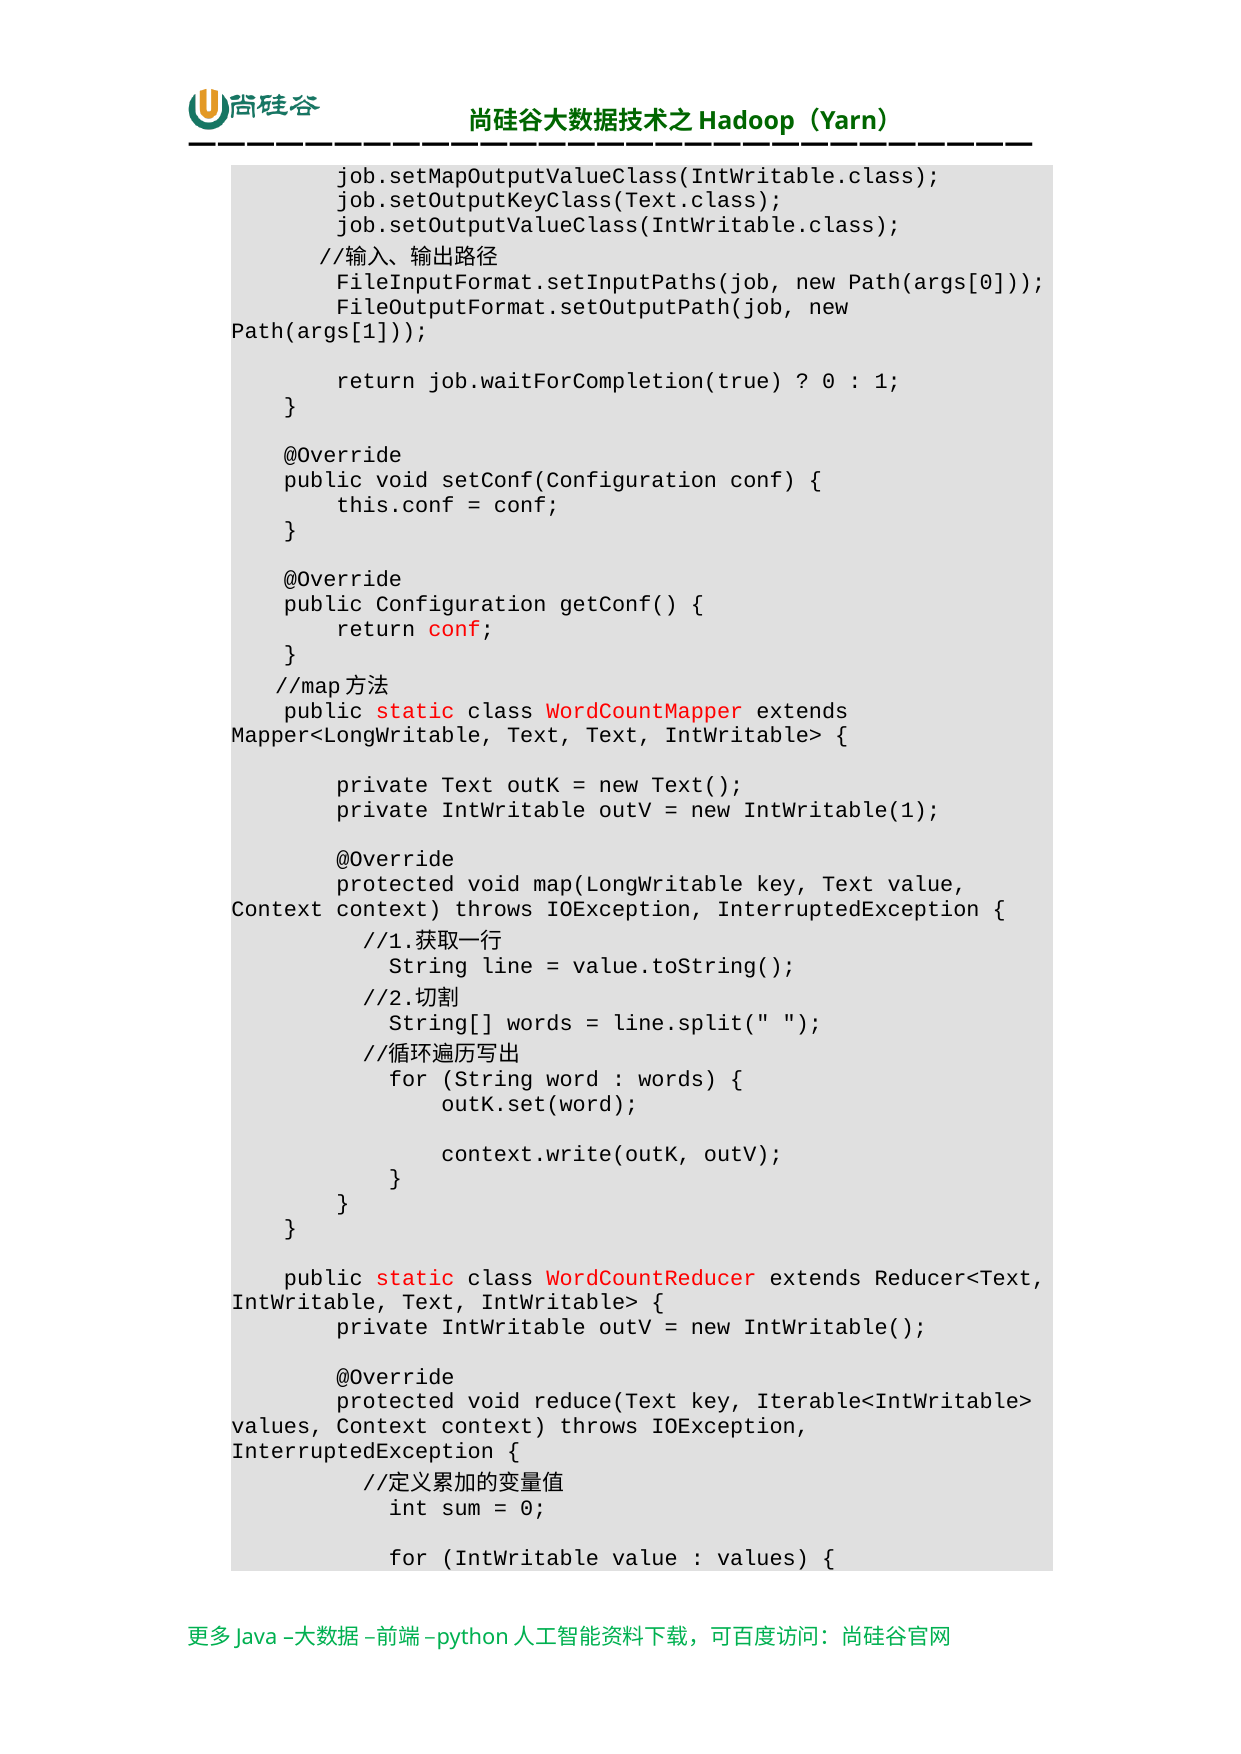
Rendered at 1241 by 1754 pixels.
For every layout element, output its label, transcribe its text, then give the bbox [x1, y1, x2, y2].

text private Text outK = new Text(); [231, 774, 1053, 799]
text //定义累加的变量值 [231, 1465, 1053, 1497]
text //2.切割 [231, 980, 1053, 1012]
text private IntWritable outV = new IntWritable(1); [231, 799, 1053, 824]
text } [231, 395, 1053, 420]
text int sum = 0; [231, 1497, 1053, 1522]
text protected void map(LongWritable key, Text value, Context context) throws IOException, InterruptedException { [231, 873, 1053, 923]
text context.write(outK, outV); [231, 1143, 1053, 1168]
text public void setConf(Configuration conf) { [231, 469, 1053, 494]
text private IntWritable outV = new IntWritable(); [231, 1316, 1053, 1341]
text FileInputFormat.setInputPaths(job, new Path(args[0])); [231, 271, 1053, 296]
text job.setOutputValueClass(IntWritable.class); [231, 214, 1053, 239]
text String[] words = line.split(" "); [231, 1012, 1053, 1036]
text String line = value.toString(); [231, 955, 1053, 980]
text @Override [231, 848, 1053, 873]
text //循环遍历写出 [231, 1036, 1053, 1068]
text } [231, 519, 1053, 544]
text for (IntWritable value : values) { [231, 1547, 1053, 1571]
text @Override [231, 569, 1053, 593]
text return conf; [231, 618, 1053, 643]
text for (String word : words) { [231, 1068, 1053, 1093]
text public static class WordCountMapper extends Mapper<LongWritable, Text, Text, IntWritable> { [231, 700, 1053, 749]
text @Override [231, 445, 1053, 469]
text } [231, 643, 1053, 668]
text protected void reduce(Text key, Iterable<IntWritable> values, Context context) throws IOException, InterruptedException { [231, 1391, 1053, 1465]
text } [231, 1192, 1053, 1217]
text //map方法 [231, 668, 1053, 700]
text public static class WordCountReducer extends Reducer<Text, IntWritable, Text, IntWritable> { [231, 1267, 1053, 1316]
text FileOutputFormat.setOutputPath(job, new Path(args[1])); [231, 296, 1053, 346]
text outK.set(word); [231, 1093, 1053, 1118]
text //输入、输出路径 [231, 239, 1053, 271]
text //1.获取一行 [231, 923, 1053, 955]
text } [231, 1168, 1053, 1192]
text public Configuration getConf() { [231, 593, 1053, 618]
text @Override [231, 1366, 1053, 1391]
text return job.waitForCompletion(true) ? 0 : 1; [231, 370, 1053, 395]
text this.conf = conf; [231, 494, 1053, 519]
text job.setOutputKeyClass(Text.class); [231, 189, 1053, 214]
text job.setMapOutputValueClass(IntWritable.class); [231, 165, 1053, 189]
text } [231, 1217, 1053, 1242]
